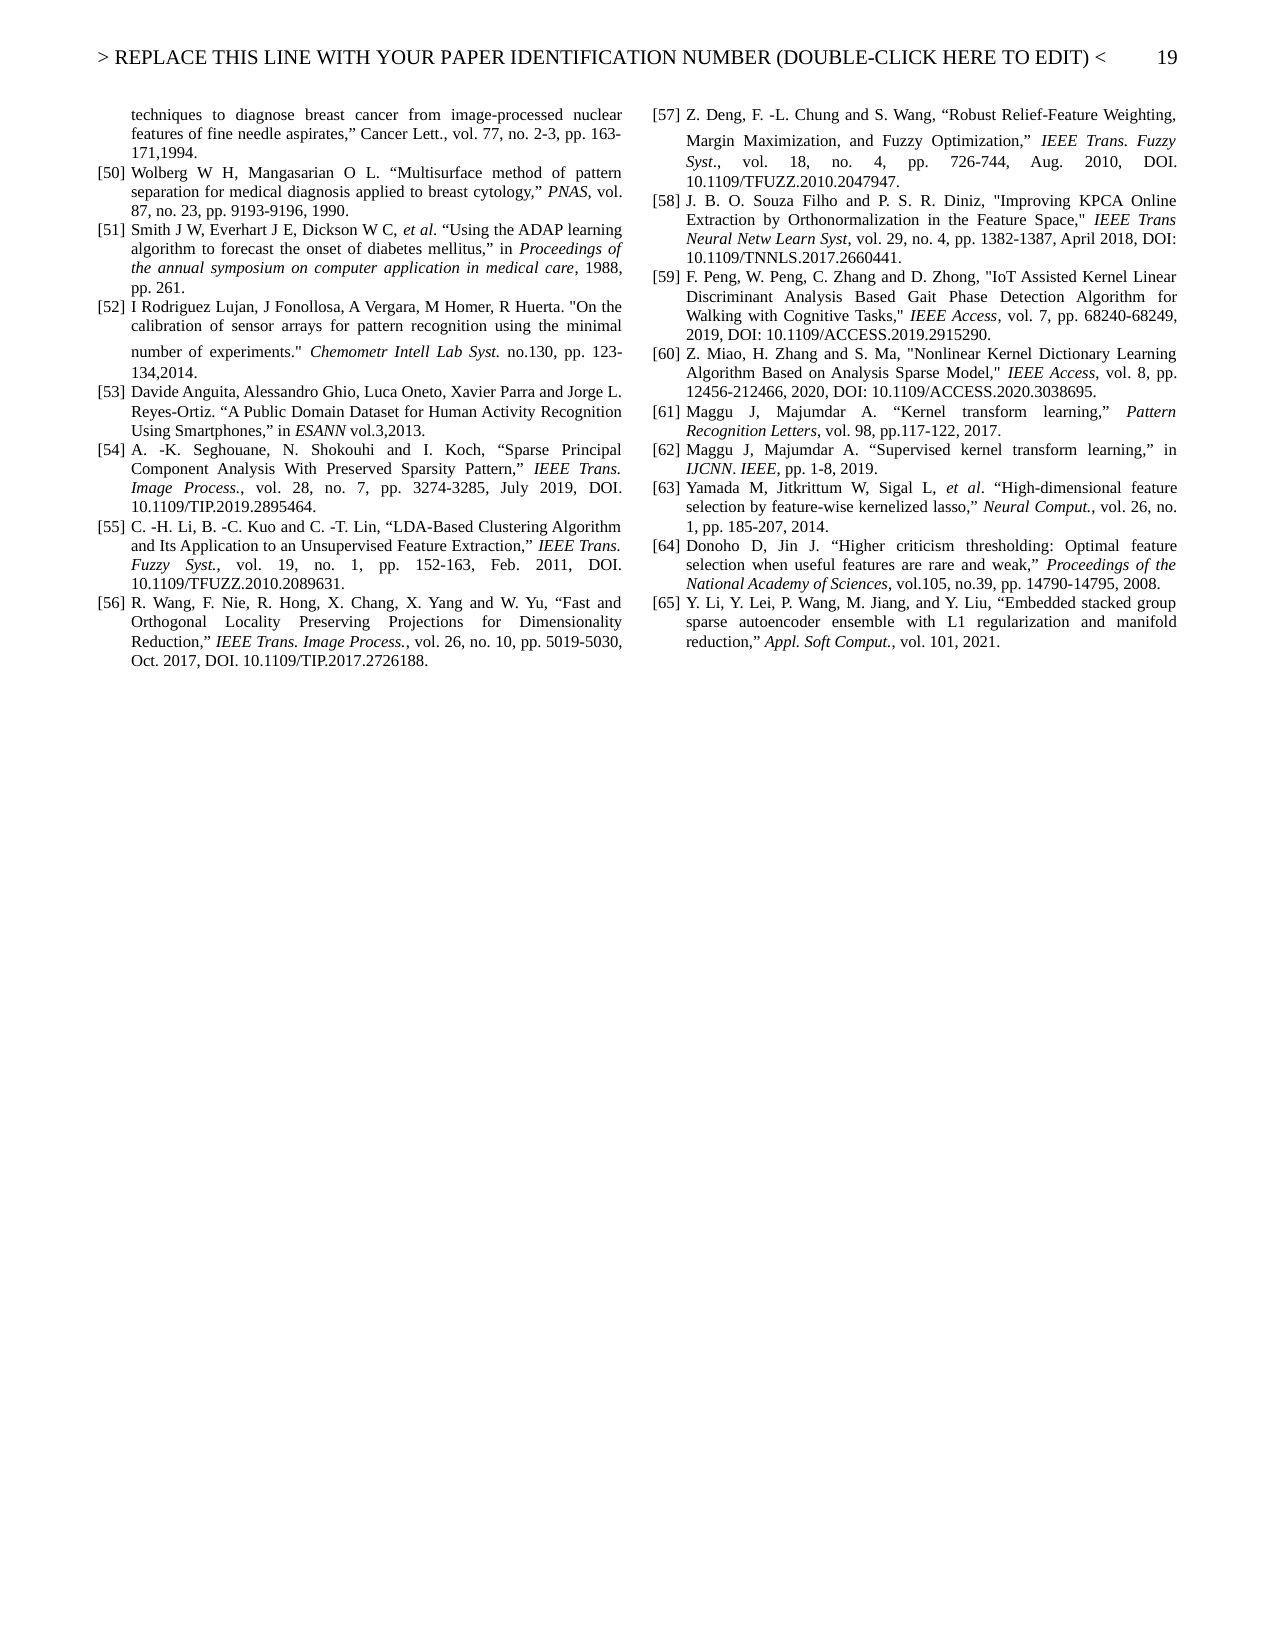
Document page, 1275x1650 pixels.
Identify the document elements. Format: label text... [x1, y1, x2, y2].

list Maggu J, Majumdar A. “Supervised kernel transform learning,” in IJCNN. IEEE, pp. 1-8, 2019. [652, 440, 1177, 478]
list Wolberg W H, Mangasarian O L. “Multisurface method of pattern separation for medical diagnosis applied to breast cytology,” PNAS, vol. 87, no. 23, pp. 9193-9196, 1990. [97, 162, 622, 220]
list A. -K. Seghouane, N. Shokouhi and I. Koch, “Sparse Principal Component Analysis With Preserved Sparsity Pattern,” IEEE Trans. Image Process., vol. 28, no. 7, pp. 3274-3285, July 2019, DOI. 10.1109/TIP.2019.2895464. [97, 440, 622, 516]
list Smith J W, Everhart J E, Dickson W C, et al. “Using the ADAP learning algorithm to forecast the onset of diabetes mellitus,” in Proceedings of the annual symposium on computer application in medical care, 1988, pp. 261. [97, 220, 622, 297]
list Yamada M, Jitkrittum W, Sigal L, et al. “High-dimensional feature selection by feature-wise kernelized lasso,” Neural Comput., vol. 26, no. 1, pp. 185-207, 2014. [652, 478, 1177, 536]
list C. -H. Li, B. -C. Kuo and C. -T. Lin, “LDA-Based Clustering Algorithm and Its Application to an Unsupervised Feature Extraction,” IEEE Trans. Fuzzy Syst., vol. 19, no. 1, pp. 152-163, Feb. 2011, DOI. 10.1109/TFUZZ.2010.2089631. [97, 516, 622, 593]
list Z. Deng, F. -L. Chung and S. Wang, “Robust Relief-Feature Weighting, Margin Maximization, and Fuzzy Optimization,” IEEE Trans. Fuzzy Syst., vol. 18, no. 4, pp. 726-744, Aug. 2010, DOI. 10.1109/TFUZZ.2010.2047947. [652, 105, 1177, 191]
list Y. Li, Y. Lei, P. Wang, M. Jiang, and Y. Liu, “Embedded stacked group sparse autoencoder ensemble with L1 regularization and manifold reduction,” Appl. Soft Comput., vol. 101, 2021. [652, 593, 1177, 651]
list Davide Anguita, Alessandro Ghio, Luca Oneto, Xavier Parra and Jorge L. Reyes-Ortiz. “A Public Domain Dataset for Human Activity Recognition Using Smartphones,” in ESANN vol.3,2013. [97, 382, 622, 440]
list F. Peng, W. Peng, C. Zhang and D. Zhong, "IoT Assisted Kernel Linear Discriminant Analysis Based Gait Phase Detection Algorithm for Walking with Cognitive Tasks," IEEE Access, vol. 7, pp. 68240-68249, 2019, DOI: 10.1109/ACCESS.2019.2915290. [652, 267, 1177, 344]
list J. B. O. Souza Filho and P. S. R. Diniz, "Improving KPCA Online Extraction by Orthonormalization in the Feature Space," IEEE Trans Neural Netw Learn Syst, vol. 29, no. 4, pp. 1382-1387, April 2018, DOI: 10.1109/TNNLS.2017.2660441. [652, 191, 1177, 267]
list R. Wang, F. Nie, R. Hong, X. Chang, X. Yang and W. Yu, “Fast and Orthogonal Locality Preserving Projections for Dimensionality Reduction,” IEEE Trans. Image Process., vol. 26, no. 10, pp. 5019-5030, Oct. 2017, DOI. 10.1109/TIP.2017.2726188. [97, 593, 622, 670]
list I Rodriguez Lujan, J Fonollosa, A Vergara, M Homer, R Huerta. "On the calibration of sensor arrays for pattern recognition using the minimal number of experiments." Chemometr Intell Lab Syst. no.130, pp. 123-134,2014. [97, 297, 622, 382]
list Donoho D, Jin J. “Higher criticism thresholding: Optimal feature selection when useful features are rare and weak,” Proceedings of the National Academy of Sciences, vol.105, no.39, pp. 14790-14795, 2008. [652, 536, 1177, 593]
list Maggu J, Majumdar A. “Kernel transform learning,” Pattern Recognition Letters, vol. 98, pp.117-122, 2017. [652, 401, 1177, 440]
list Z. Miao, H. Zhang and S. Ma, "Nonlinear Kernel Dictionary Learning Algorithm Based on Analysis Sparse Model," IEEE Access, vol. 8, pp. 12456-212466, 2020, DOI: 10.1109/ACCESS.2020.3038695. [652, 344, 1177, 401]
